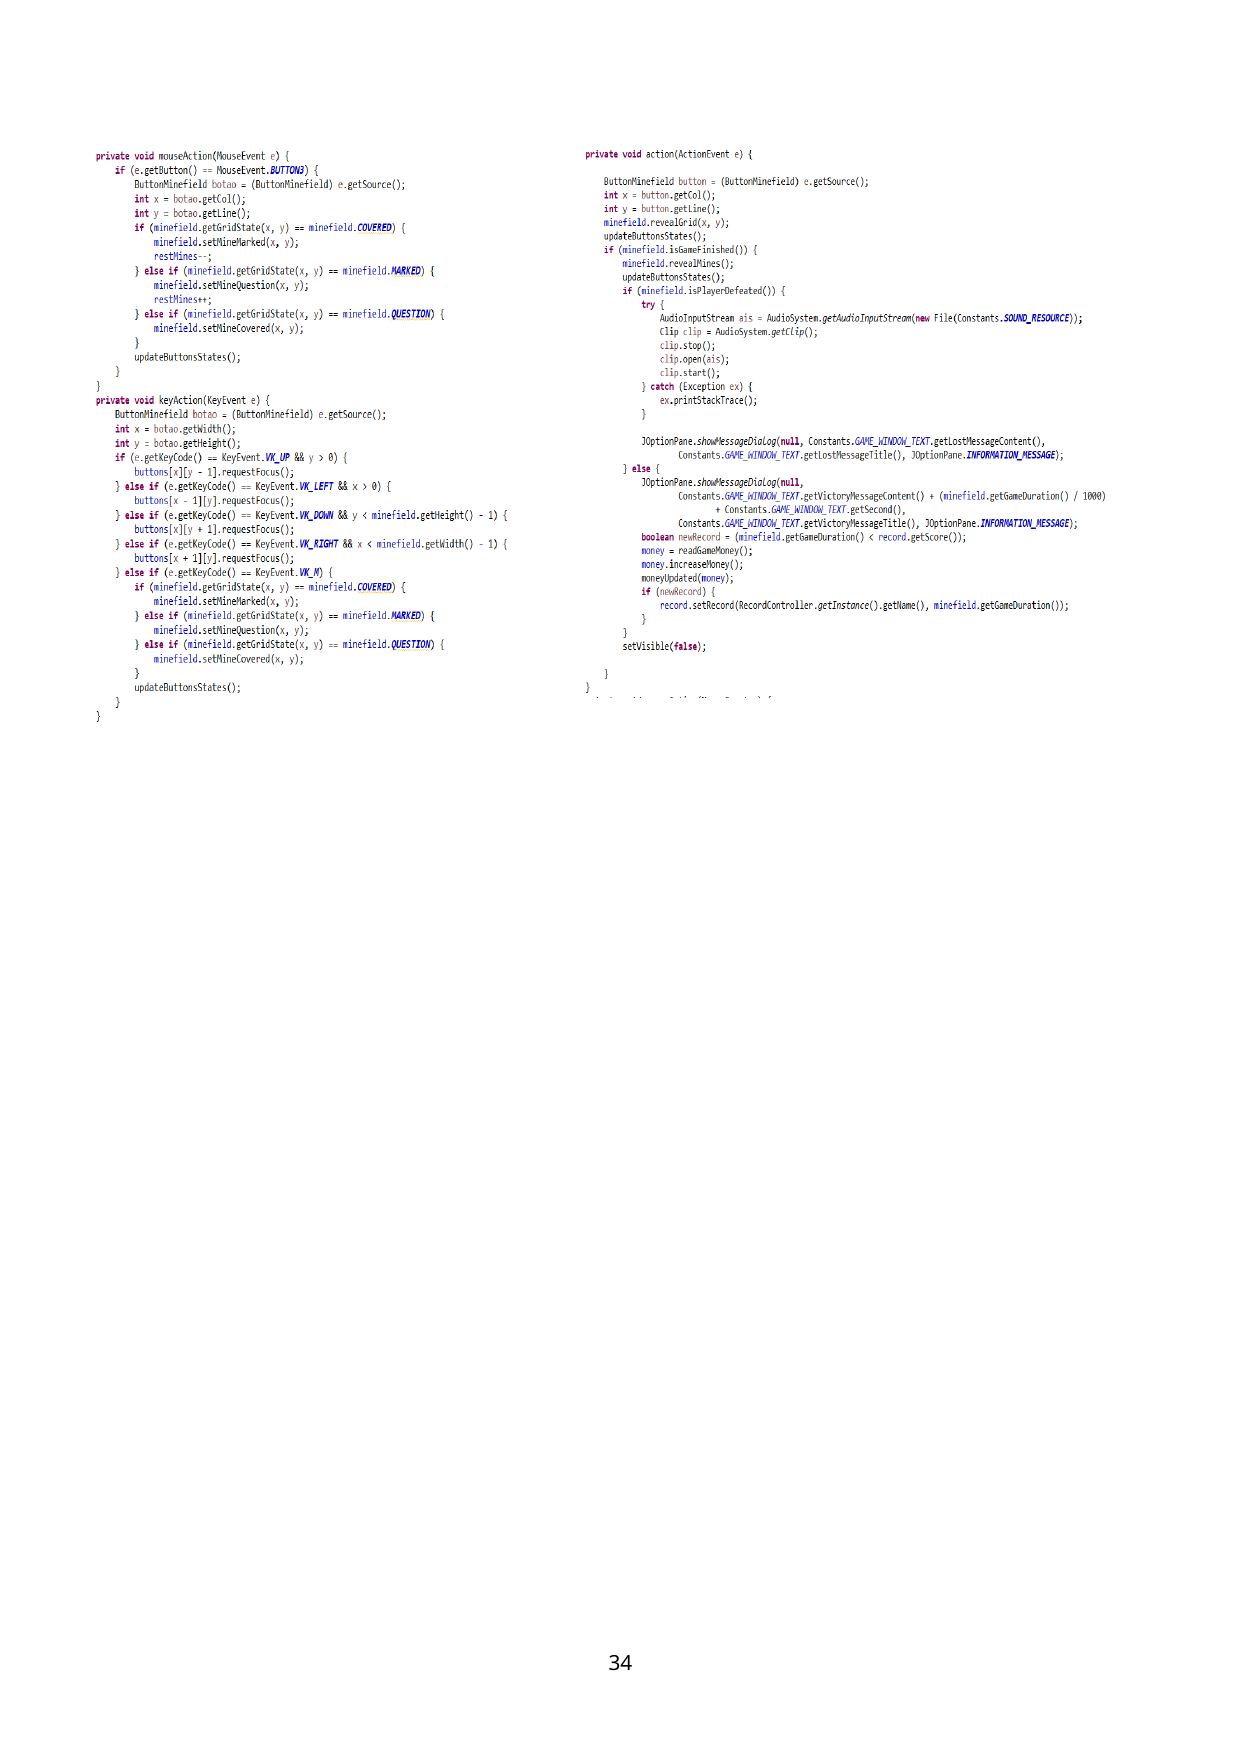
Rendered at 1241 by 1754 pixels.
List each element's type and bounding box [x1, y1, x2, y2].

picture [577, 150, 1112, 698]
picture [81, 150, 535, 722]
